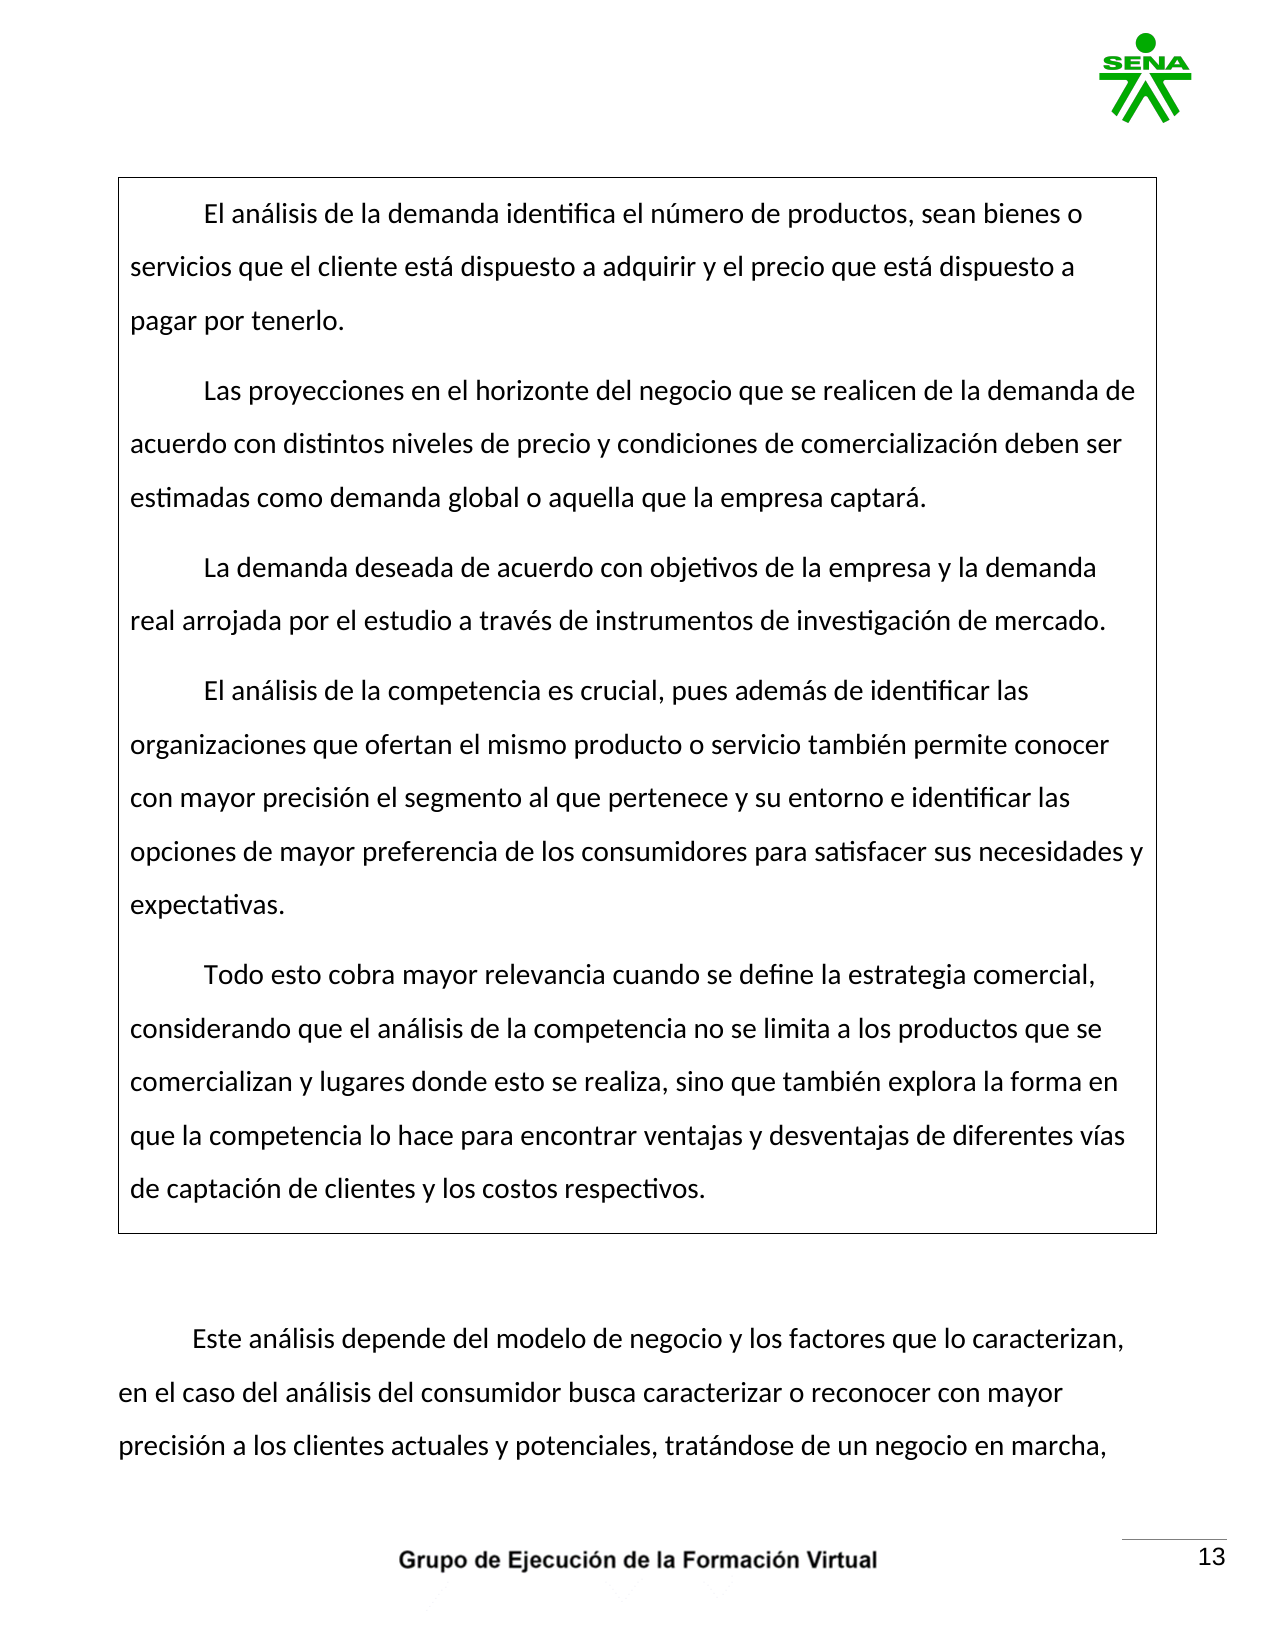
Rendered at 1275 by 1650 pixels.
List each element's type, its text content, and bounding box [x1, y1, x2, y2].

picture [0, 1500, 1275, 1611]
table_cell El análisis de la demanda identifica el número de productos, sean bienes o servicios que el cliente está dispuesto a adquirir y el precio que está dispuesto a pagar por tenerlo. Las proyecciones en el horizonte del negocio que se realicen de la demanda de acuerdo con distintos niveles de precio y condiciones de comercialización deben ser estimadas como demanda global o aquella que la empresa captará. La demanda deseada de acuerdo con objetivos de la empresa y la demanda real arrojada por el estudio a través de instrumentos de investigación de mercado. El análisis de la competencia es crucial, pues además de identificar las organizaciones que ofertan el mismo producto o servicio también permite conocer con mayor precisión el segmento al que pertenece y su entorno e identificar las opciones de mayor preferencia de los consumidores para satisfacer sus necesidades y expectativas. Todo esto cobra mayor relevancia cuando se define la estrategia comercial, considerando que el análisis de la competencia no se limita a los productos que se comercializan y lugares donde esto se realiza, sino que también explora la forma en que la competencia lo hace para encontrar ventajas y desventajas de diferentes vías de captación de clientes y los costos respectivos. [119, 178, 1156, 1232]
picture [1099, 33, 1192, 123]
